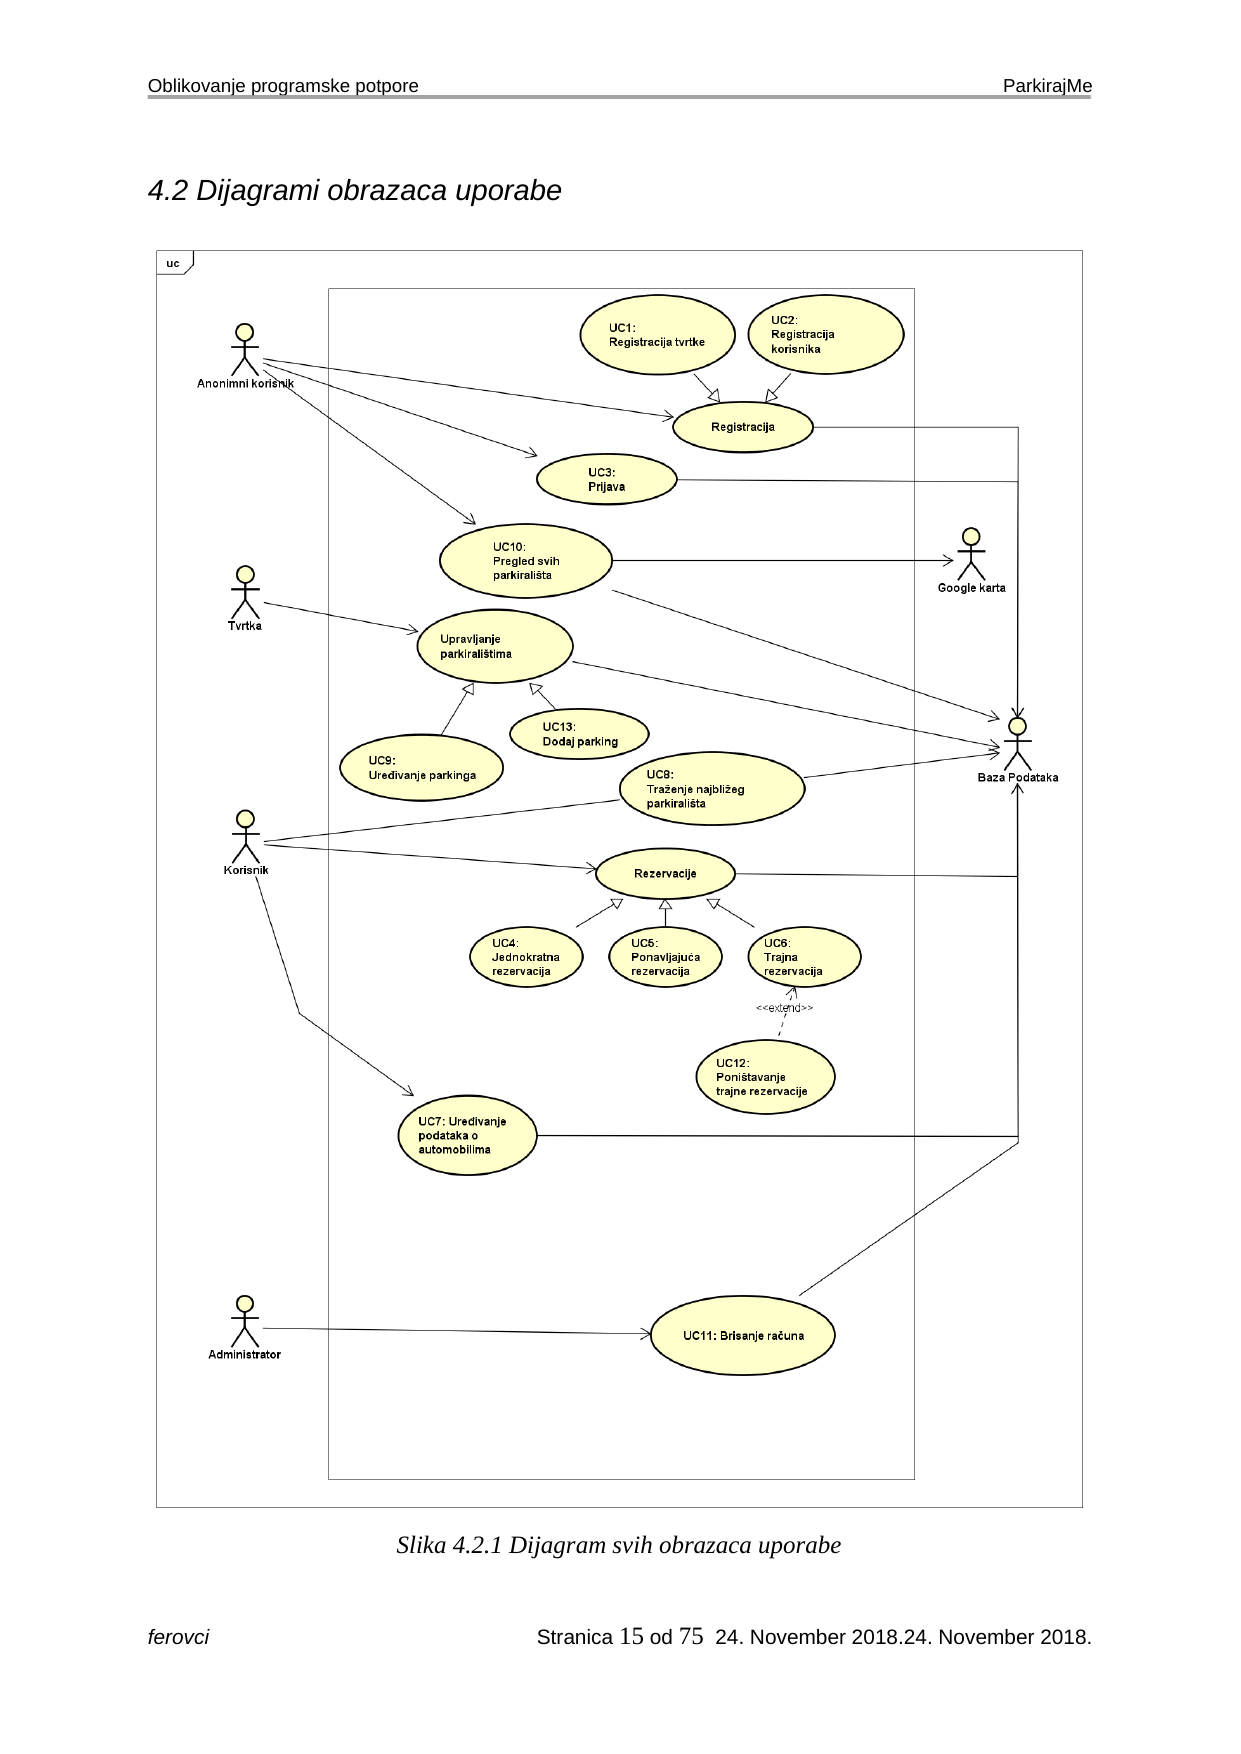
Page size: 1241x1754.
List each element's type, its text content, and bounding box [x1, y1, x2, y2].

subtitle 4.2 Dijagrami obrazaca uporabe [148, 173, 1093, 206]
picture [147, 241, 1092, 1517]
picture [147, 95, 1092, 99]
text Slika 4.2.1 Dijagram svih obrazaca uporabe [148, 1531, 1093, 1559]
